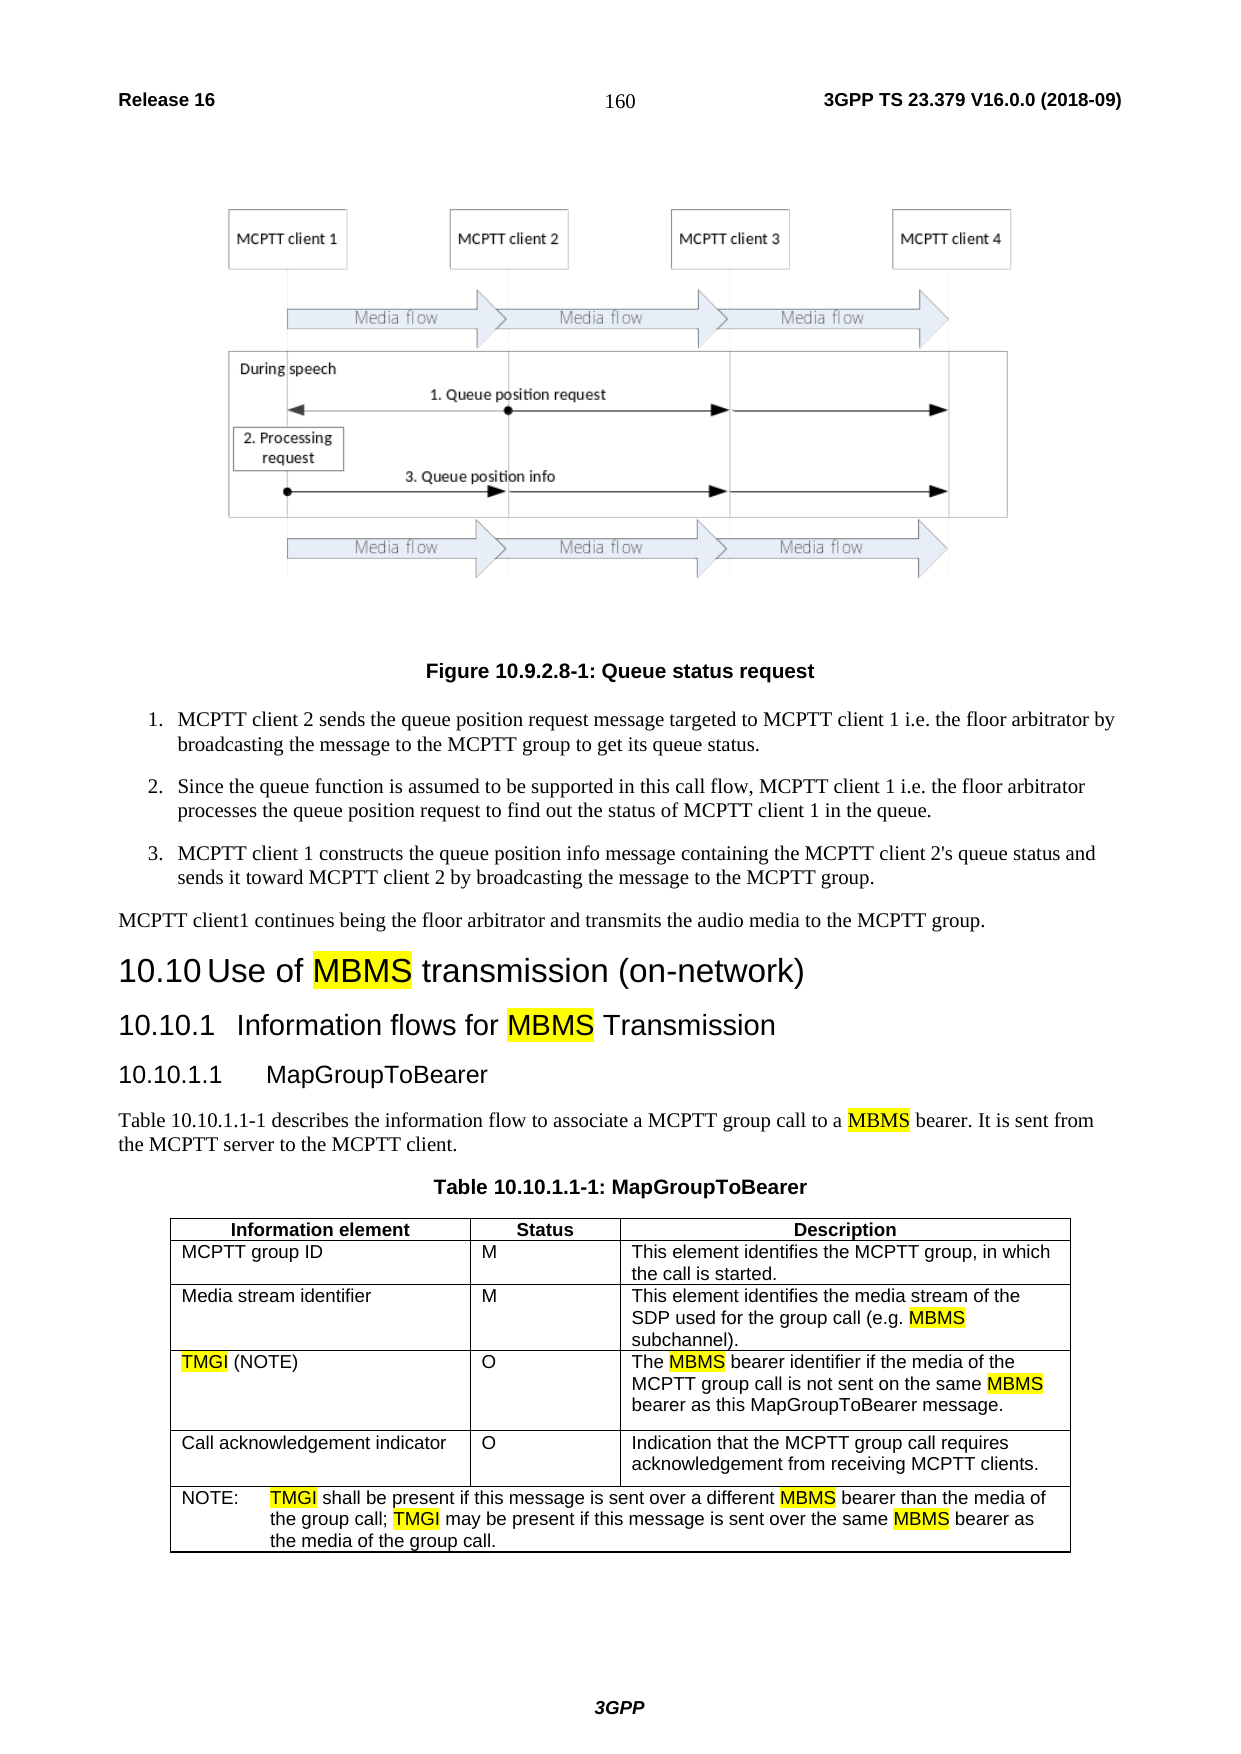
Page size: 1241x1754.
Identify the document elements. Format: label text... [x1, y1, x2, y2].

text MCPTT client1 continues being the floor arbitrator and transmits the audio media to the MCPTT group. [118, 908, 1122, 932]
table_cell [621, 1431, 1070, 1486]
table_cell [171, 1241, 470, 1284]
text Table 10.10.1.1-1 describes the information flow to associate a MCPTT group call to a MBMS bearer. It is sent from the MCPTT server to the MCPTT client. [118, 1108, 1122, 1156]
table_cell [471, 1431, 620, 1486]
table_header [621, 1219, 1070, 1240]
subtitle 10.10 Use of MBMS transmission (on-network) [412, 951, 1122, 989]
text 1. MCPTT client 2 sends the queue position request message targeted to MCPTT client 1 i.e. the floor arbitrator by broadcasting the message to the MCPTT group to get its queue status. [148, 707, 1122, 756]
subtitle 10.10 Use of MBMS transmission (on-network) [118, 951, 313, 989]
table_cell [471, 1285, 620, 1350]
text Table 10.10.1.1-1: MapGroupToBearer [118, 1175, 1122, 1199]
text 2. Since the queue function is assumed to be supported in this call flow, MCPTT client 1 i.e. the floor arbitrator processes the queue position request to find out the status of MCPTT client 1 in the queue. [148, 774, 1122, 822]
text 3. MCPTT client 1 constructs the queue position info message containing the MCPTT client 2's queue status and sends it toward MCPTT client 2 by broadcasting the message to the MCPTT group. [148, 841, 1122, 889]
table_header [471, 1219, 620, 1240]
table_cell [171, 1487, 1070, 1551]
subtitle 10.10.1.1 MapGroupToBearer [118, 1060, 1122, 1089]
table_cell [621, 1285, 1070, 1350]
text Figure 10.9.2.8-1: Queue status request [118, 658, 1122, 682]
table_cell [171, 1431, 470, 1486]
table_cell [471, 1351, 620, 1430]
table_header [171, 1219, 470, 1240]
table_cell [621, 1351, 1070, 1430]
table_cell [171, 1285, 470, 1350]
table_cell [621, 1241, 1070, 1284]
subtitle 10.10.1 Information flows for MBMS Transmission [118, 1008, 507, 1042]
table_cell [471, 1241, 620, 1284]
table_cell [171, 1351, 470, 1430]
subtitle 10.10.1 Information flows for MBMS Transmission [594, 1008, 1122, 1042]
